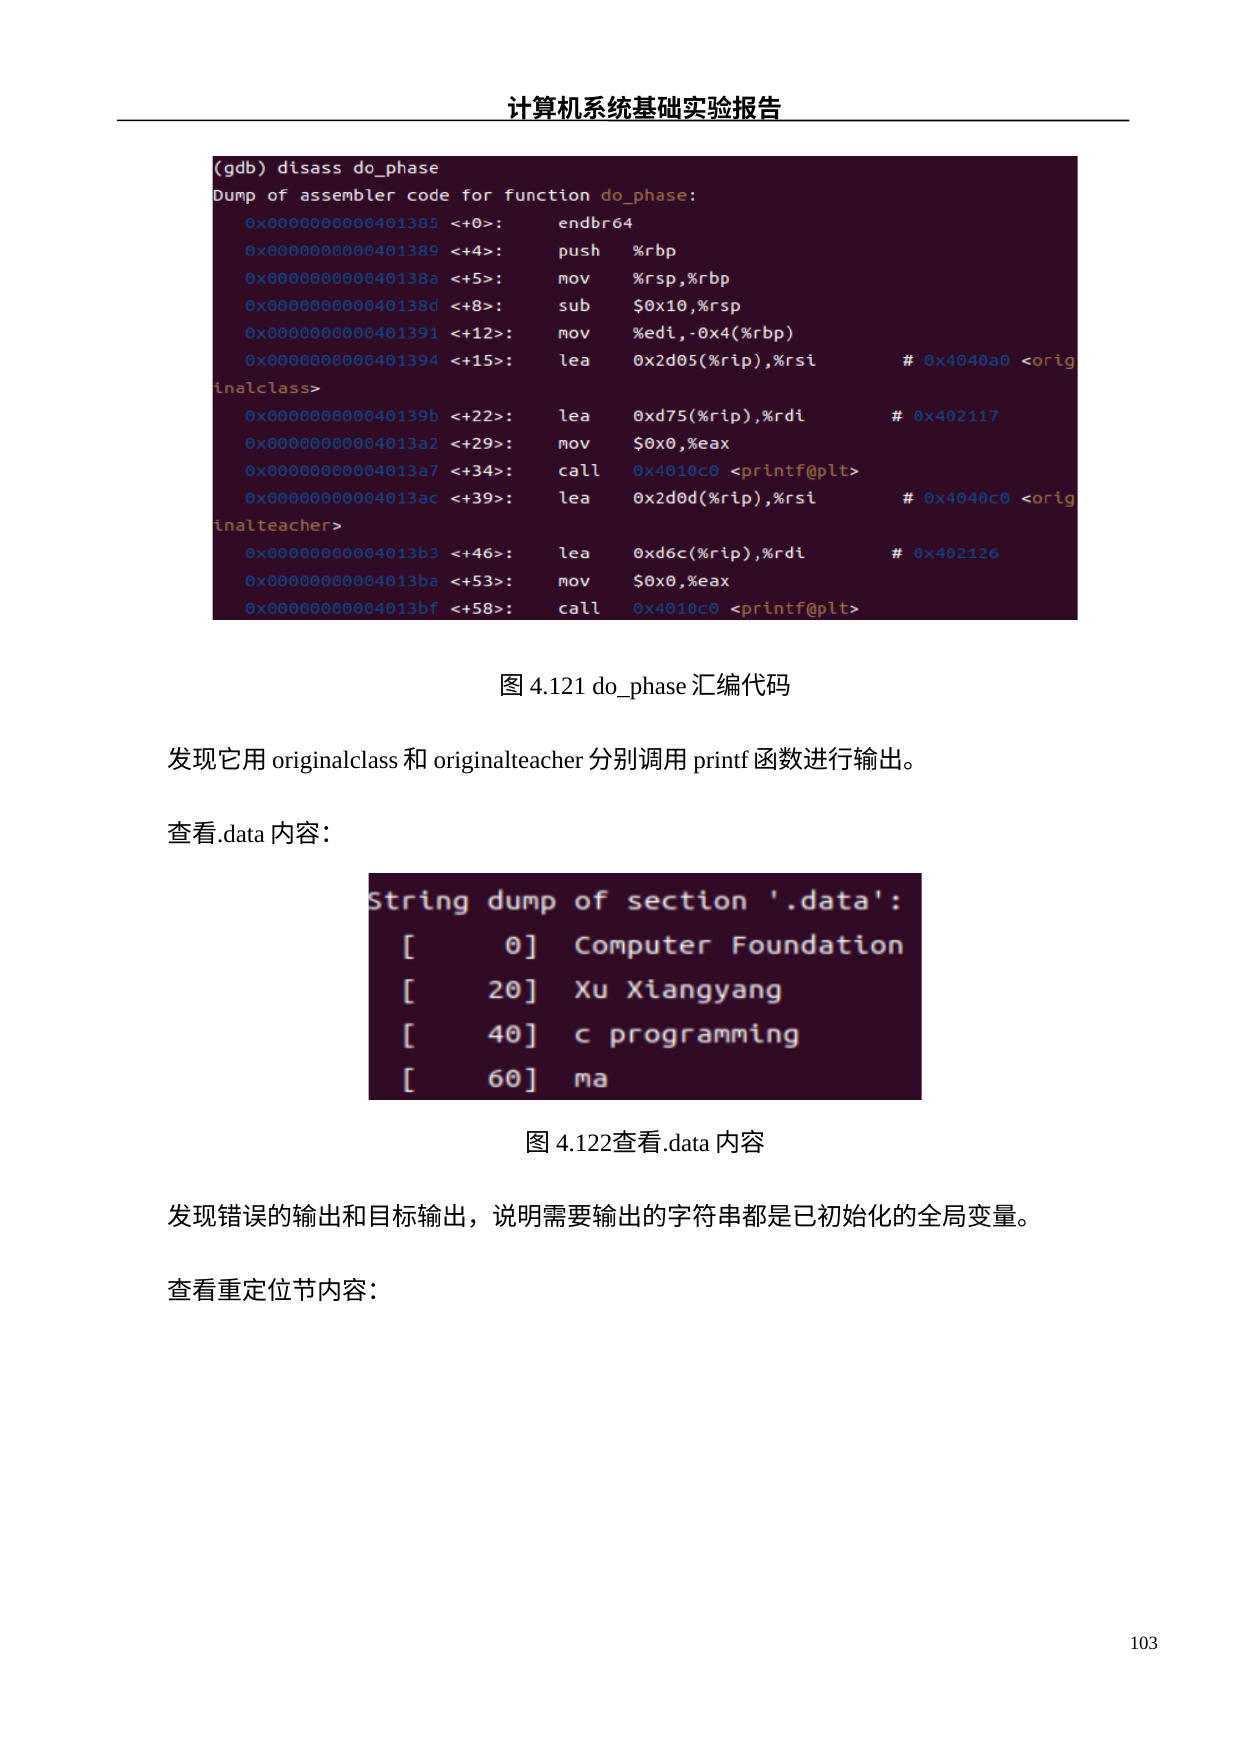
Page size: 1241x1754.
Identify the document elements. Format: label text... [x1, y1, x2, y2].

picture [368, 873, 922, 1100]
text 查看重定位节内容： [117, 1256, 1123, 1321]
text 查看.data内容： [117, 799, 1123, 864]
text 发现错误的输出和目标输出，说明需要输出的字符串都是已初始化的全局变量。 [117, 1182, 1123, 1247]
picture [212, 156, 1078, 620]
text 发现它用originalclass和originalteacher分别调用printf函数进行输出。 [117, 725, 1123, 790]
